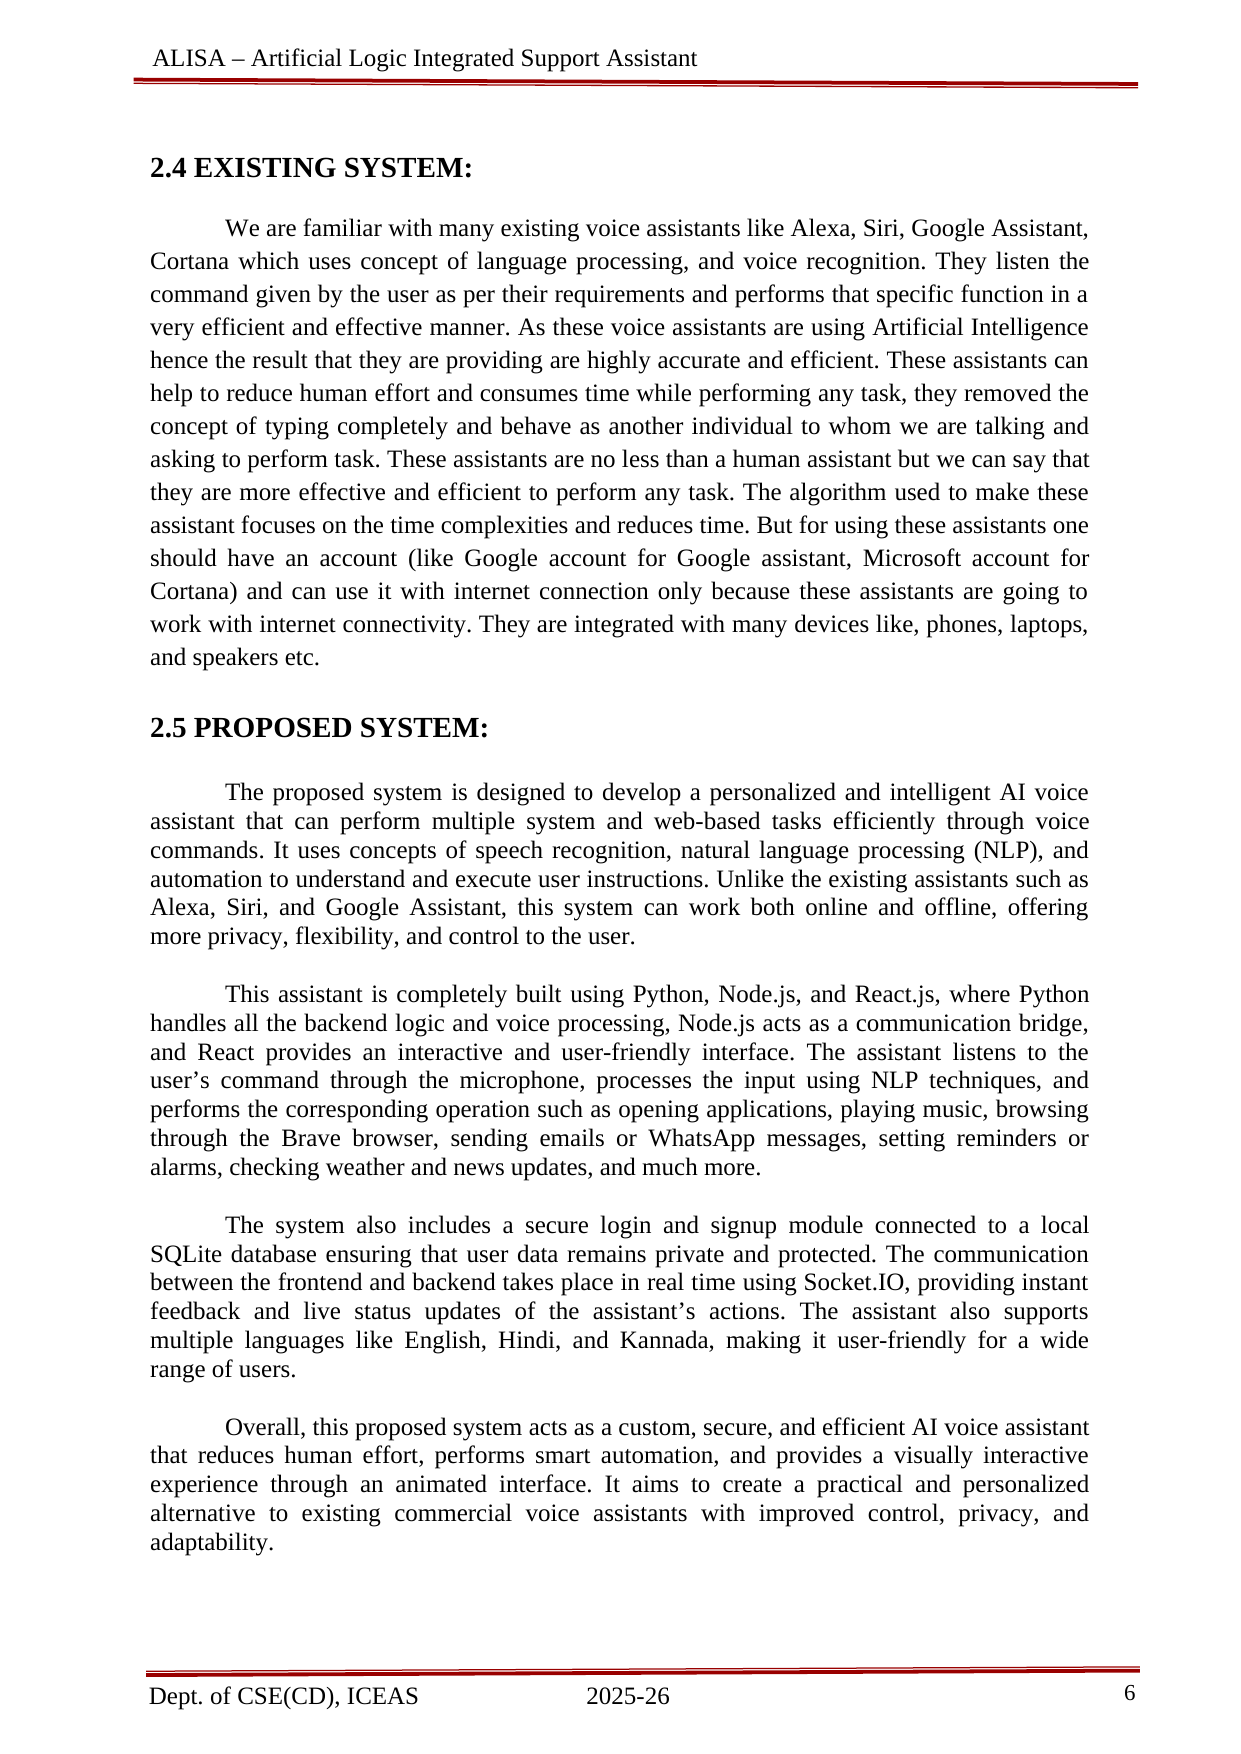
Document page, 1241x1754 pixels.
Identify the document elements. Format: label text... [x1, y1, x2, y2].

text The proposed system is designed to develop a personalized and intelligent AI voice assistant that can perform multiple system and web-based tasks efficiently through voice commands. It uses concepts of speech recognition, natural language processing (NLP), and automation to understand and execute user instructions. Unlike the existing assistants such as Alexa, Siri, and Google Assistant, this system can work both online and offline, offering more privacy, flexibility, and control to the user. [150, 777, 1090, 950]
text Overall, this proposed system acts as a custom, secure, and efficient AI voice assistant that reduces human effort, performs smart automation, and provides a visually interactive experience through an animated interface. It aims to create a practical and personalized alternative to existing commercial voice assistants with improved control, privacy, and adaptability. [150, 1412, 1090, 1556]
text We are familiar with many existing voice assistants like Alexa, Siri, Google Assistant, Cortana which uses concept of language processing, and voice recognition. They listen the command given by the user as per their requirements and performs that specific function in a very efficient and effective manner. As these voice assistants are using Artificial Intelligence hence the result that they are providing are highly accurate and efficient. These assistants can help to reduce human effort and consumes time while performing any task, they removed the concept of typing completely and behave as another individual to whom we are talking and asking to perform task. These assistants are no less than a human assistant but we can say that they are more effective and efficient to perform any task. The algorithm used to make these assistant focuses on the time complexities and reduces time. But for using these assistants one should have an account (like Google account for Google assistant, Microsoft account for Cortana) and can use it with internet connection only because these assistants are going to work with internet connectivity. They are integrated with many devices like, phones, laptops, and speakers etc. [150, 213, 1090, 671]
text This assistant is completely built using Python, Node.js, and React.js, where Python handles all the backend logic and voice processing, Node.js acts as a communication bridge, and React provides an interactive and user-friendly interface. The assistant listens to the user’s command through the microphone, processes the input using NLP techniques, and performs the corresponding operation such as opening applications, playing music, browsing through the Brave browser, sending emails or WhatsApp messages, setting reminders or alarms, checking weather and news updates, and much more. [150, 979, 1090, 1181]
text The system also includes a secure login and signup module connected to a local SQLite database ensuring that user data remains private and protected. The communication between the frontend and backend takes place in real time using Socket.IO, providing instant feedback and live status updates of the assistant’s actions. The assistant also supports multiple languages like English, Hindi, and Kannada, making it user-friendly for a wide range of users. [150, 1210, 1090, 1382]
text 2.5 PROPOSED SYSTEM: [150, 710, 1031, 743]
text 2.4 EXISTING SYSTEM: [150, 150, 1031, 184]
